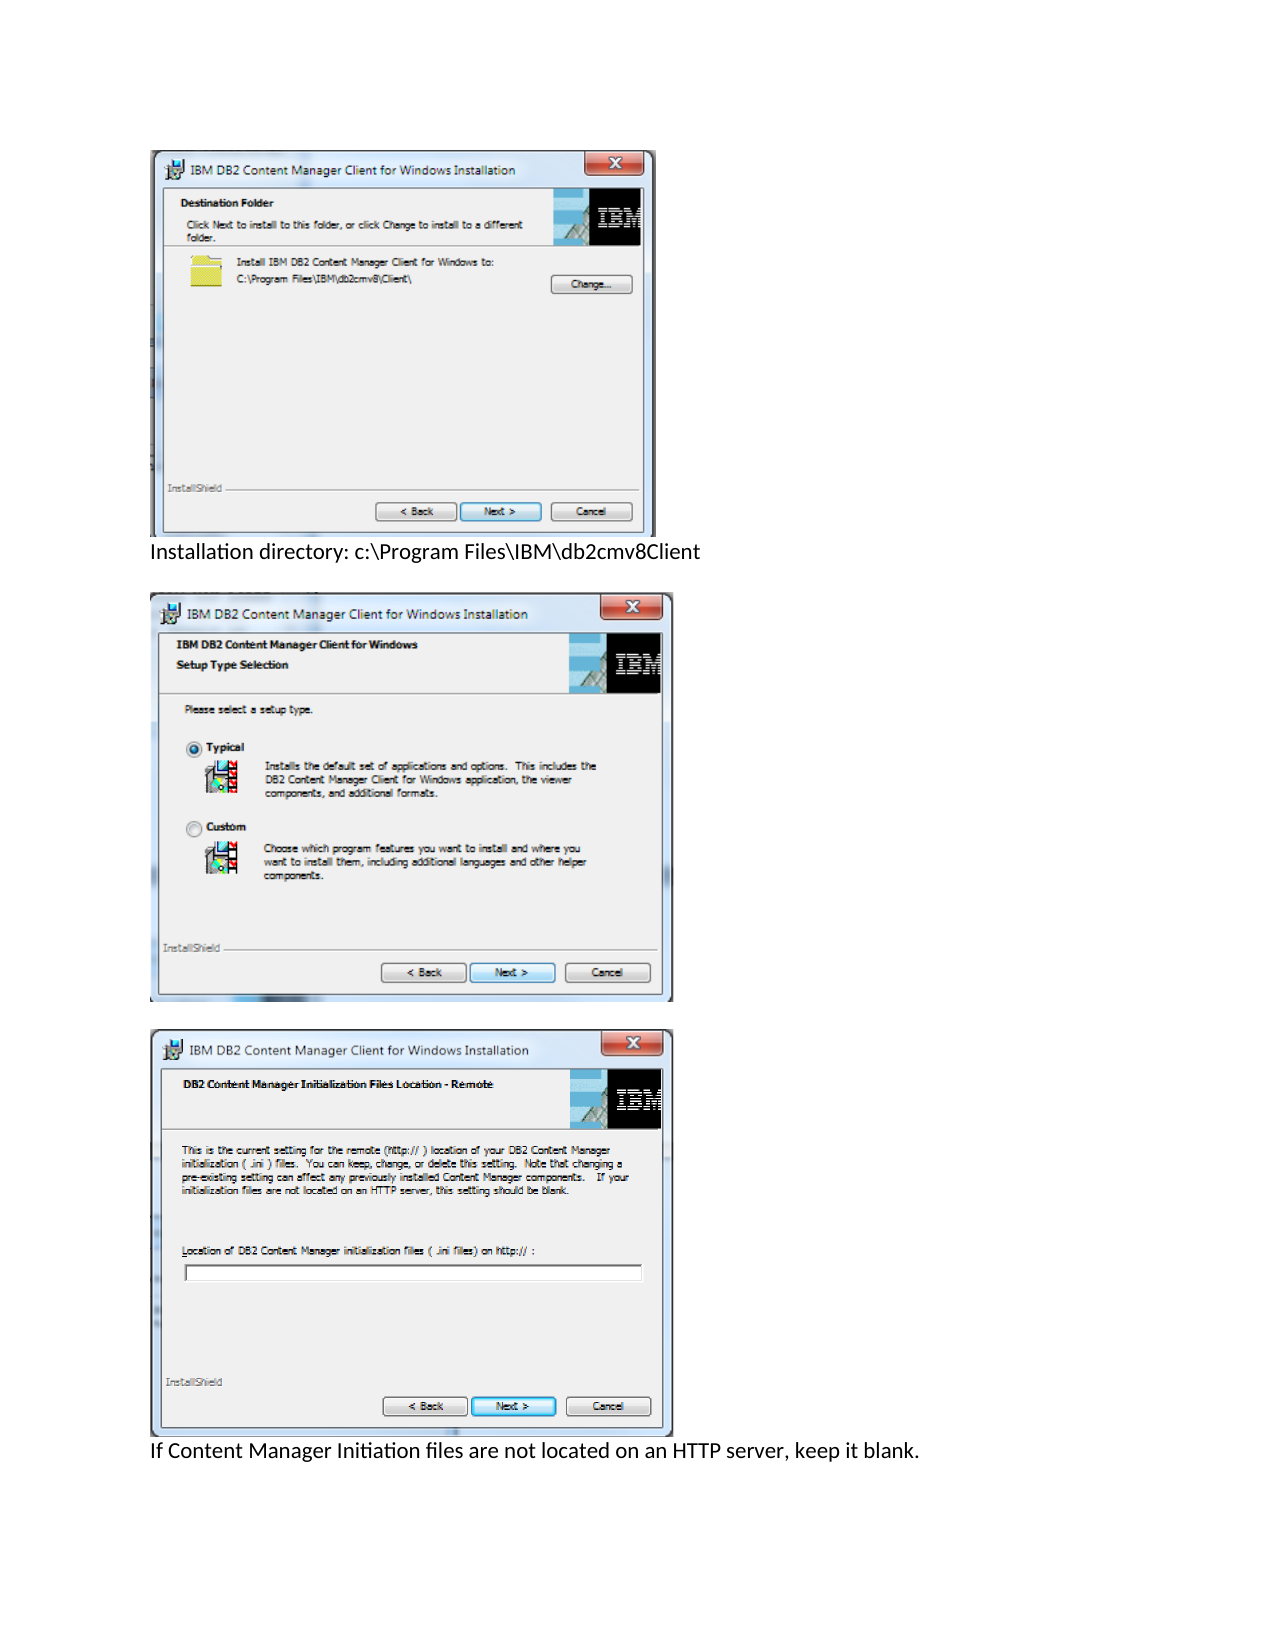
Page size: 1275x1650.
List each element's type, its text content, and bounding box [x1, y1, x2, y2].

picture [150, 150, 656, 537]
text If Content Manager Initiation files are not located on an HTTP server, keep it blank. [150, 1436, 1125, 1464]
picture [150, 1029, 674, 1437]
text Installation directory: c:\Program Files\IBM\db2cmv8Client [150, 537, 1125, 565]
picture [150, 592, 674, 1002]
